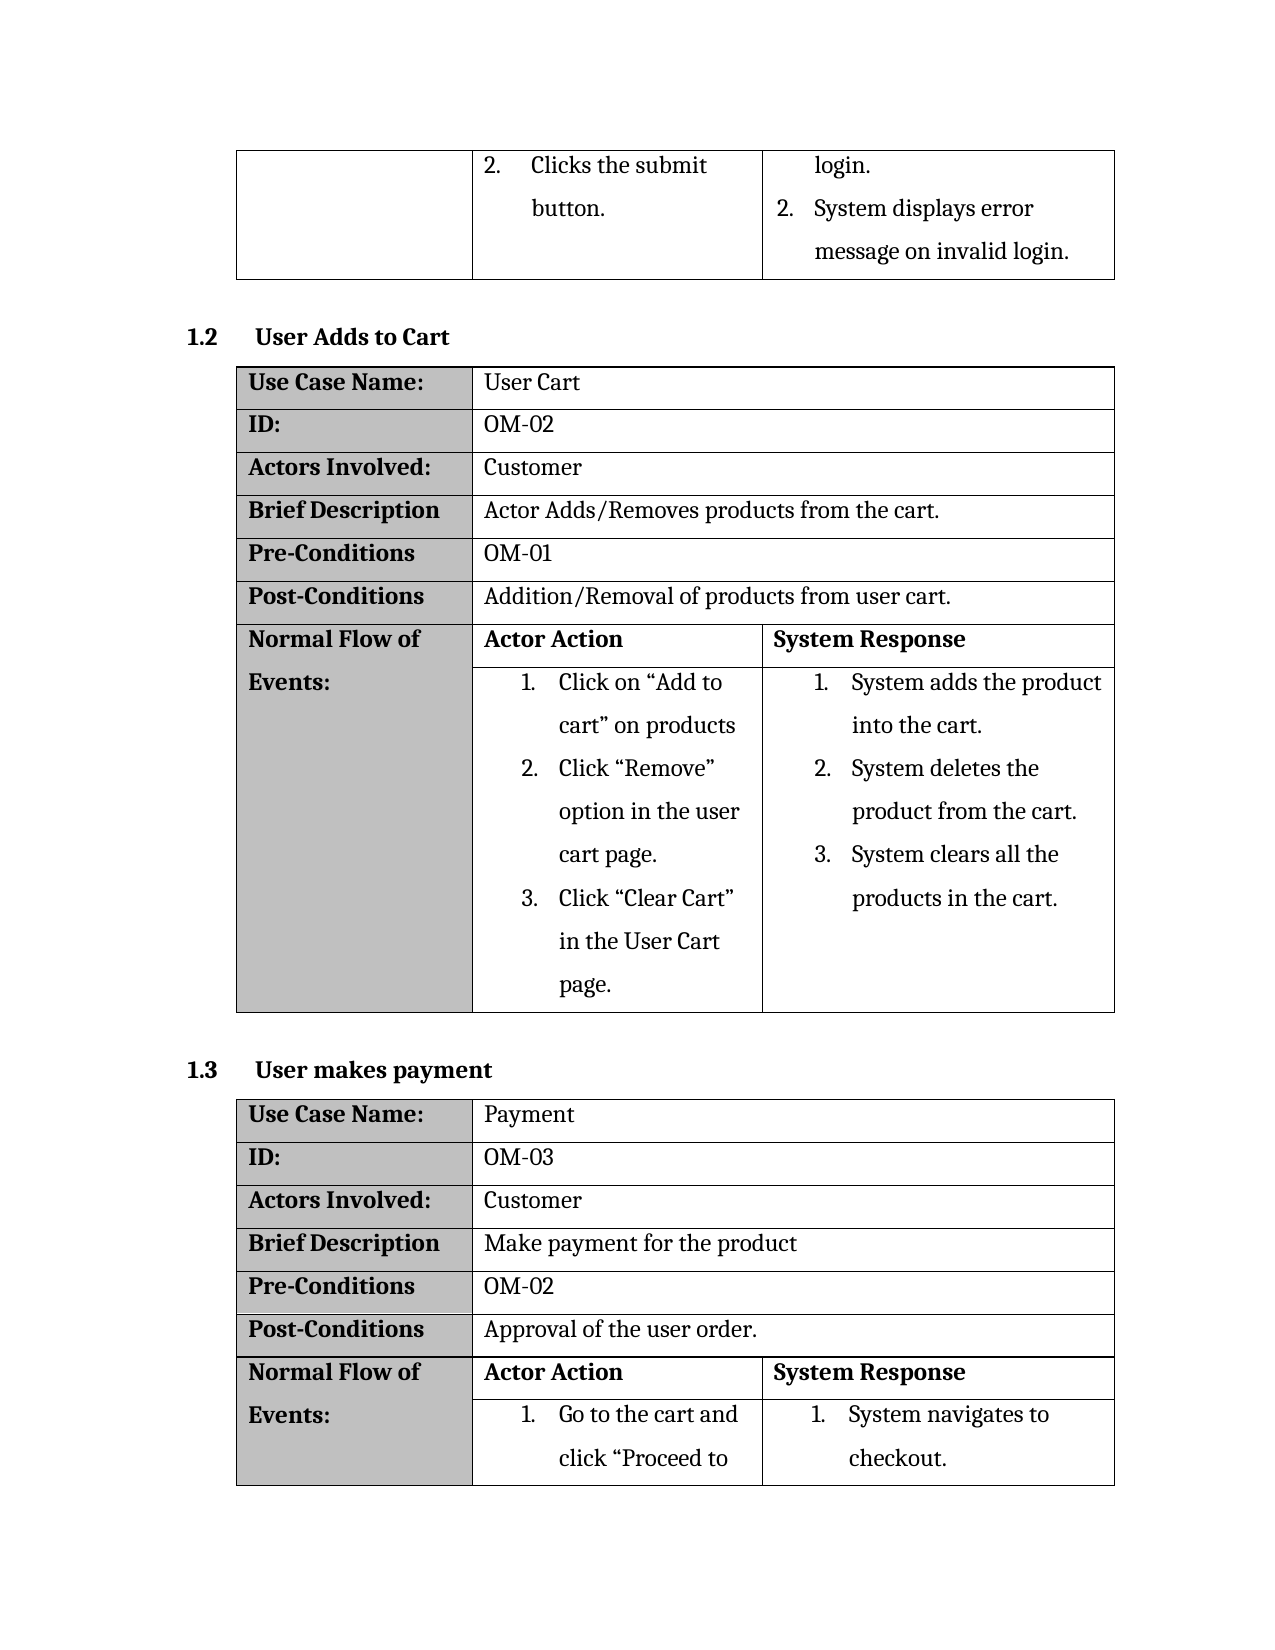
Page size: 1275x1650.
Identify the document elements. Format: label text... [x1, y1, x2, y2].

table_cell Addition/Removal of products from user cart. [473, 582, 1114, 624]
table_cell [763, 151, 1114, 279]
table_cell OM-03 [473, 1143, 1114, 1185]
table_cell Brief Description [237, 1229, 472, 1271]
table_cell Customer [473, 453, 1114, 495]
table_cell Actors Involved: [237, 1186, 472, 1228]
table_cell Pre-Conditions [237, 539, 472, 581]
table_cell Normal Flow of Events: [237, 625, 472, 1012]
table_cell Post-Conditions [237, 1315, 472, 1356]
table_header Use Case Name: [237, 1100, 472, 1142]
table_header Use Case Name: [237, 368, 472, 409]
table_cell Actor Action [473, 625, 762, 667]
table_cell Make payment for the product [473, 1229, 1114, 1271]
table_cell Click on “Add to cart” on products Click “Remove” option in the user cart page. Click “Clear Cart” in the User Cart page. [473, 668, 762, 1012]
table_cell System adds the product into the cart. System deletes the product from the cart. System clears all the products in the cart. [763, 668, 1114, 1012]
table_cell Pre-Conditions [237, 1272, 472, 1313]
table_header User Cart [473, 368, 1114, 409]
table_header Payment [473, 1100, 1114, 1142]
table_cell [473, 1400, 762, 1485]
table_cell Normal Flow of Events: [237, 1358, 472, 1485]
table_cell OM-01 [473, 539, 1114, 581]
table_cell Approval of the user order. [473, 1315, 1114, 1356]
table_cell ID: [237, 1143, 472, 1185]
table_cell Actors Involved: [237, 453, 472, 495]
table_cell Brief Description [237, 496, 472, 538]
list User makes payment [187, 1056, 1125, 1084]
list User Adds to Cart [187, 323, 1125, 352]
table_cell System Response [763, 1358, 1114, 1399]
table_cell Actor Action [473, 1358, 762, 1399]
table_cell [473, 151, 762, 279]
table_cell Actor Adds/Removes products from the cart. [473, 496, 1114, 538]
table_cell Post-Conditions [237, 582, 472, 624]
table_cell Customer [473, 1186, 1114, 1228]
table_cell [763, 1400, 1114, 1485]
table_cell System Response [763, 625, 1114, 667]
table_cell OM-02 [473, 410, 1114, 452]
table_cell ID: [237, 410, 472, 452]
table_cell OM-02 [473, 1272, 1114, 1313]
